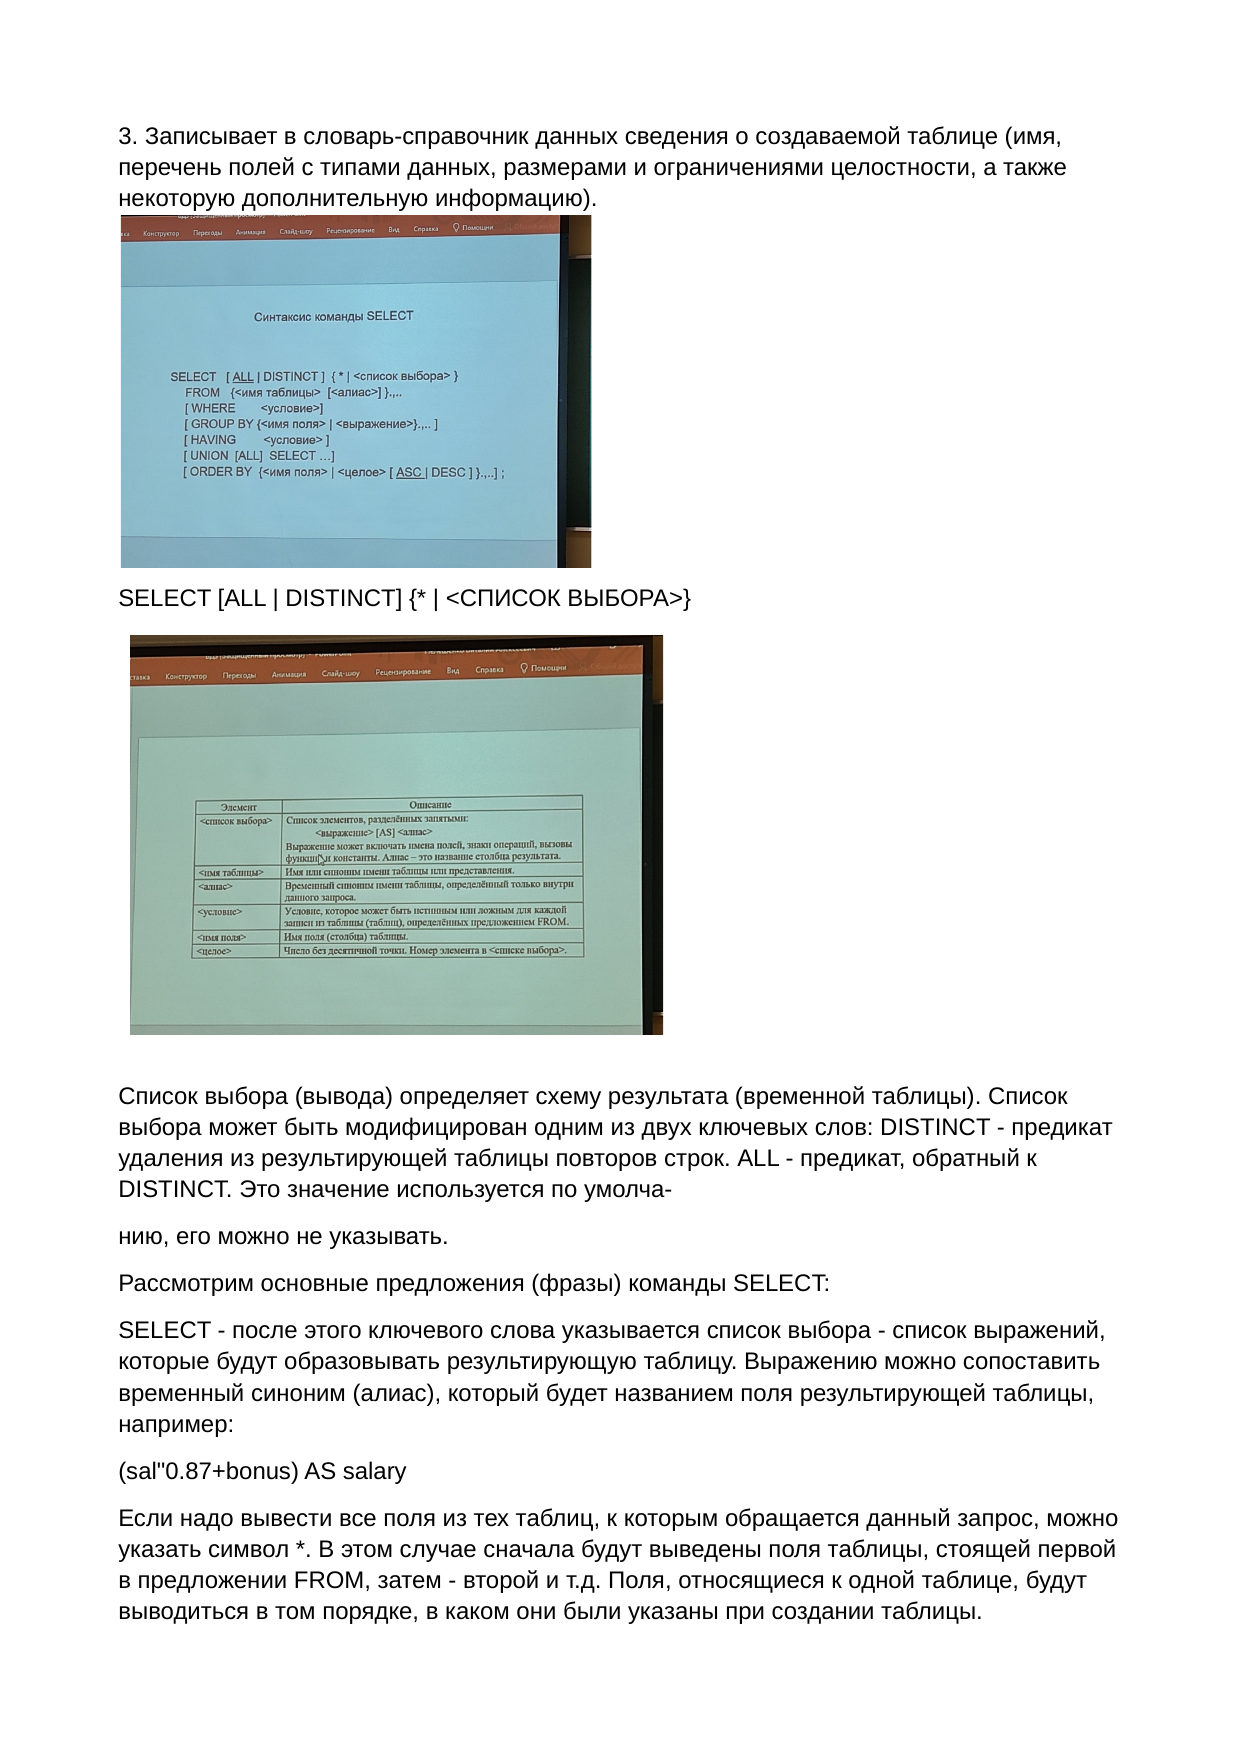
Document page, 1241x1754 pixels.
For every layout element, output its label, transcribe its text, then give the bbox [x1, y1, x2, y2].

text 3. Записывает в словарь-справочник данных сведения о создаваемой таблице (имя, перечень полей с типами данных, размерами и ограничениями целостности, а также некоторую дополнительную информацию). [118, 118, 1122, 212]
text Рассмотрим основные предложения (фразы) команды SELECT: [118, 1265, 1122, 1297]
picture [120, 215, 592, 568]
text Список выбора (вывода) определяет схему результата (временной таблицы). Список выбора может быть модифицирован одним из двух ключевых слов: DISTINCT - предикат удаления из результирующей таблицы повторов строк. ALL - предикат, обратный к DISTINCT. Это значение используется по умолча- [118, 1078, 1122, 1203]
text (sal"0.87+bonus) AS salary [118, 1453, 1122, 1484]
text нию, его можно не указывать. [118, 1218, 1122, 1250]
text Если надо вывести все поля из тех таблиц, к которым обращается данный запрос, можно указать символ *. В этом случае сначала будут выведены поля таблицы, стоящей первой в предложении FROM, затем - второй и т.д. Поля, относящиеся к одной таблице, будут выводиться в том порядке, в каком они были указаны при создании таблицы. [118, 1500, 1122, 1625]
text SELECT - после этого ключевого слова указывается список выбора - список выражений, которые будут образовывать результирующую таблицу. Выражению можно сопоставить временный синоним (алиас), который будет названием поля результирующей таблицы, например: [118, 1312, 1122, 1437]
picture [130, 635, 664, 1035]
